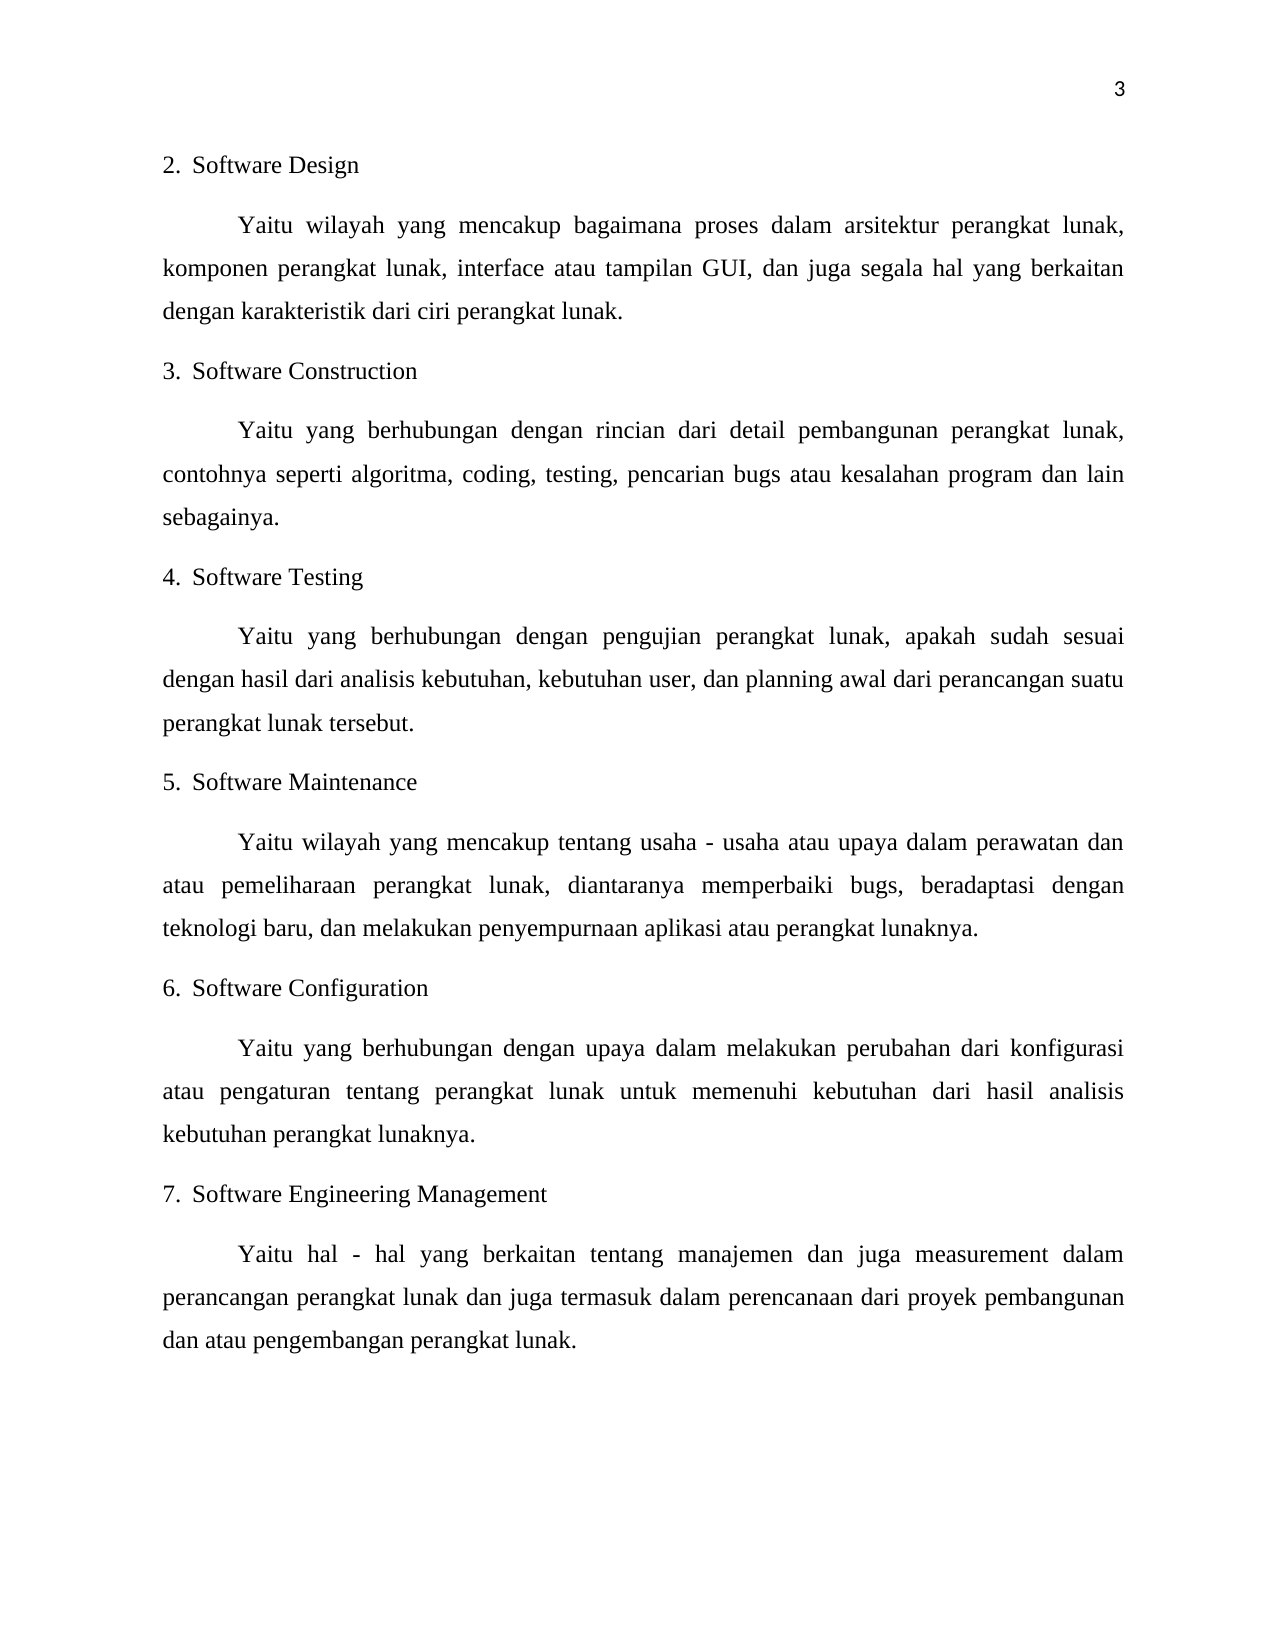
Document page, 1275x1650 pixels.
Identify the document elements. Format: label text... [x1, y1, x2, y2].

list Software Design [162, 150, 1125, 179]
text Yaitu hal - hal yang berkaitan tentang manajemen dan juga measurement dalam perancangan perangkat lunak dan juga termasuk dalam perencanaan dari proyek pembangunan dan atau pengembangan perangkat lunak. [162, 1239, 1125, 1354]
text Yaitu wilayah yang mencakup tentang usaha - usaha atau upaya dalam perawatan dan atau pemeliharaan perangkat lunak, diantaranya memperbaiki bugs, beradaptasi dengan teknologi baru, dan melakukan penyempurnaan aplikasi atau perangkat lunaknya. [162, 827, 1125, 942]
text Yaitu wilayah yang mencakup bagaimana proses dalam arsitektur perangkat lunak, komponen perangkat lunak, interface atau tampilan GUI, dan juga segala hal yang berkaitan dengan karakteristik dari ciri perangkat lunak. [162, 210, 1125, 325]
list Software Maintenance [162, 767, 1125, 796]
text Yaitu yang berhubungan dengan pengujian perangkat lunak, apakah sudah sesuai dengan hasil dari analisis kebutuhan, kebutuhan user, dan planning awal dari perancangan suatu perangkat lunak tersebut. [162, 621, 1125, 736]
text Yaitu yang berhubungan dengan rincian dari detail pembangunan perangkat lunak, contohnya seperti algoritma, coding, testing, pencarian bugs atau kesalahan program dan lain sebagainya. [162, 416, 1125, 531]
list Software Configuration [162, 973, 1125, 1002]
list Software Testing [162, 562, 1125, 590]
list Software Engineering Management [162, 1179, 1125, 1208]
text Yaitu yang berhubungan dengan upaya dalam melakukan perubahan dari konfigurasi atau pengaturan tentang perangkat lunak untuk memenuhi kebutuhan dari hasil analisis kebutuhan perangkat lunaknya. [162, 1033, 1125, 1148]
list Software Construction [162, 356, 1125, 384]
